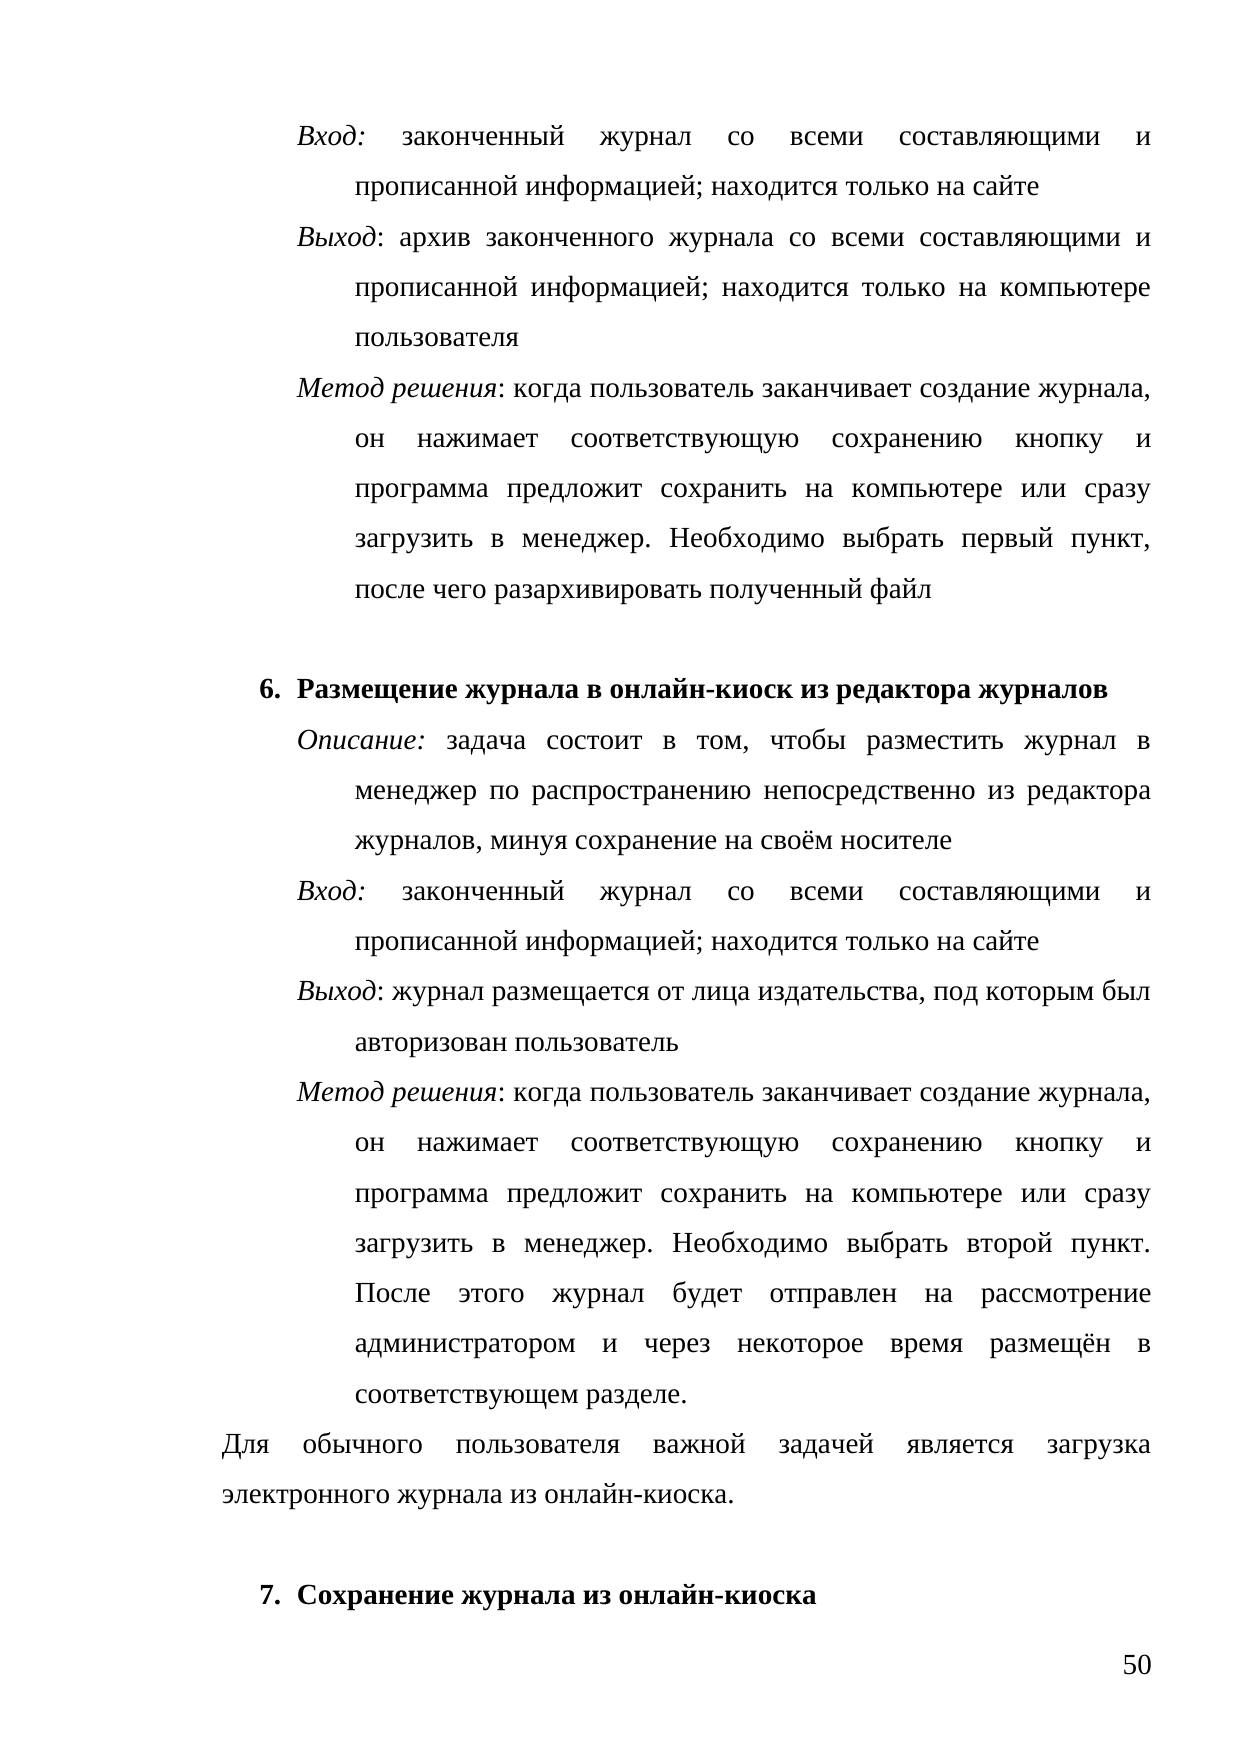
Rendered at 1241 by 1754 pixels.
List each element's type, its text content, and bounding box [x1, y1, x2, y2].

list Сохранение журнала из онлайн-киоска [259, 1577, 1152, 1611]
list Выход: архив законченного журнала со всеми составляющими и прописанной информацией; находится только на компьютере пользователя [297, 219, 1152, 353]
list Метод решения: когда пользователь заканчивает создание журнала, он нажимает соответствующую сохранению кнопку и программа предложит сохранить на компьютере или сразу загрузить в менеджер. Необходимо выбрать второй пункт. После этого журнал будет отправлен на рассмотрение администратором и через некоторое время размещён в соответствующем разделе. [297, 1074, 1152, 1409]
list Выход: журнал размещается от лица издательства, под которым был авторизован пользователь [297, 973, 1152, 1057]
list Описание: задача состоит в том, чтобы разместить журнал в менеджер по распространению непосредственно из редактора журналов, минуя сохранение на своём носителе [297, 722, 1152, 856]
list Метод решения: когда пользователь заканчивает создание журнала, он нажимает соответствующую сохранению кнопку и программа предложит сохранить на компьютере или сразу загрузить в менеджер. Необходимо выбрать первый пункт, после чего разархивировать полученный файл [297, 370, 1152, 604]
list Размещение журнала в онлайн-киоск из редактора журналов [259, 672, 1152, 705]
text Для обычного пользователя важной задачей является загрузка электронного журнала из онлайн-киоска. [222, 1426, 1152, 1510]
list Вход: законченный журнал со всеми составляющими и прописанной информацией; находится только на сайте [297, 118, 1152, 202]
list Вход: законченный журнал со всеми составляющими и прописанной информацией; находится только на сайте [297, 873, 1152, 957]
